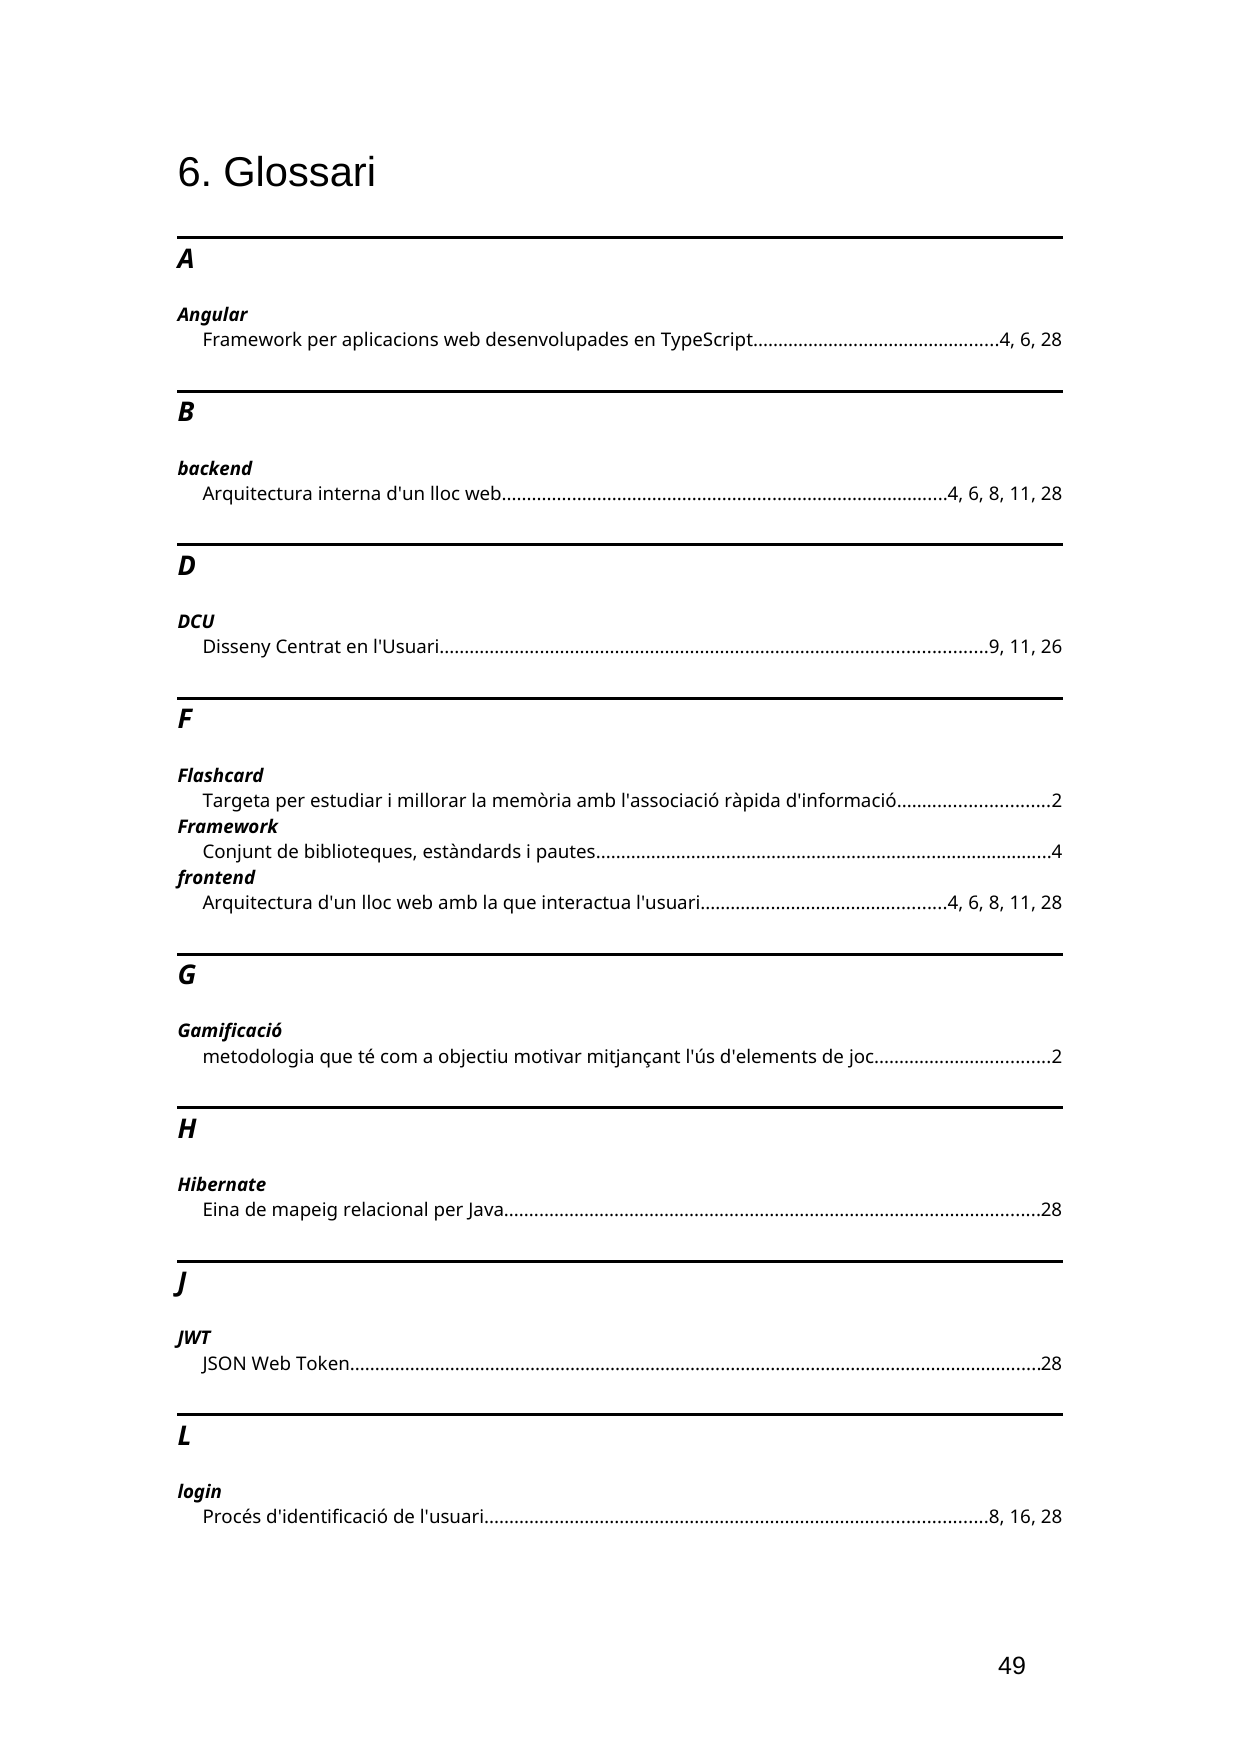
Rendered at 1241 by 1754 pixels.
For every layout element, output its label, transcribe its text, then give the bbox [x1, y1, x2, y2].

text Angular [177, 301, 1063, 327]
text Framework [177, 813, 1063, 838]
subtitle F [177, 700, 1063, 737]
text Flashcard [177, 762, 1063, 787]
text Targeta per estudiar i millorar la memòria amb l'associació ràpida d'informació 2 [202, 787, 1063, 813]
text frontend [177, 864, 1063, 889]
text Arquitectura d'un lloc web amb la que interactua l'usuari 4, 6, 8, 11, 28 [202, 889, 1063, 915]
text JWT [177, 1324, 1063, 1350]
text Conjunt de biblioteques, estàndards i pautes 4 [202, 838, 1063, 864]
text Disseny Centrat en l'Usuari 9, 11, 26 [202, 634, 1063, 659]
subtitle H [177, 1109, 1063, 1146]
text Gamificació [177, 1017, 1063, 1043]
text backend [177, 455, 1063, 480]
text Framework per aplicacions web desenvolupades en TypeScript 4, 6, 28 [202, 327, 1063, 352]
text JSON Web Token 28 [202, 1350, 1063, 1376]
text Arquitectura interna d'un lloc web 4, 6, 8, 11, 28 [202, 480, 1063, 506]
subtitle Glossari [177, 148, 1063, 196]
text Hibernate [177, 1171, 1063, 1197]
subtitle L [177, 1416, 1063, 1453]
text Procés d'identificació de l'usuari 8, 16, 28 [202, 1504, 1063, 1529]
subtitle B [177, 393, 1063, 430]
text metodologia que té com a objectiu motivar mitjançant l'ús d'elements de joc 2 [202, 1043, 1063, 1068]
subtitle A [177, 239, 1063, 276]
subtitle J [177, 1263, 1063, 1299]
subtitle D [177, 546, 1063, 583]
text Eina de mapeig relacional per Java 28 [202, 1197, 1063, 1222]
subtitle G [177, 956, 1063, 992]
text DCU [177, 608, 1063, 634]
text login [177, 1478, 1063, 1504]
